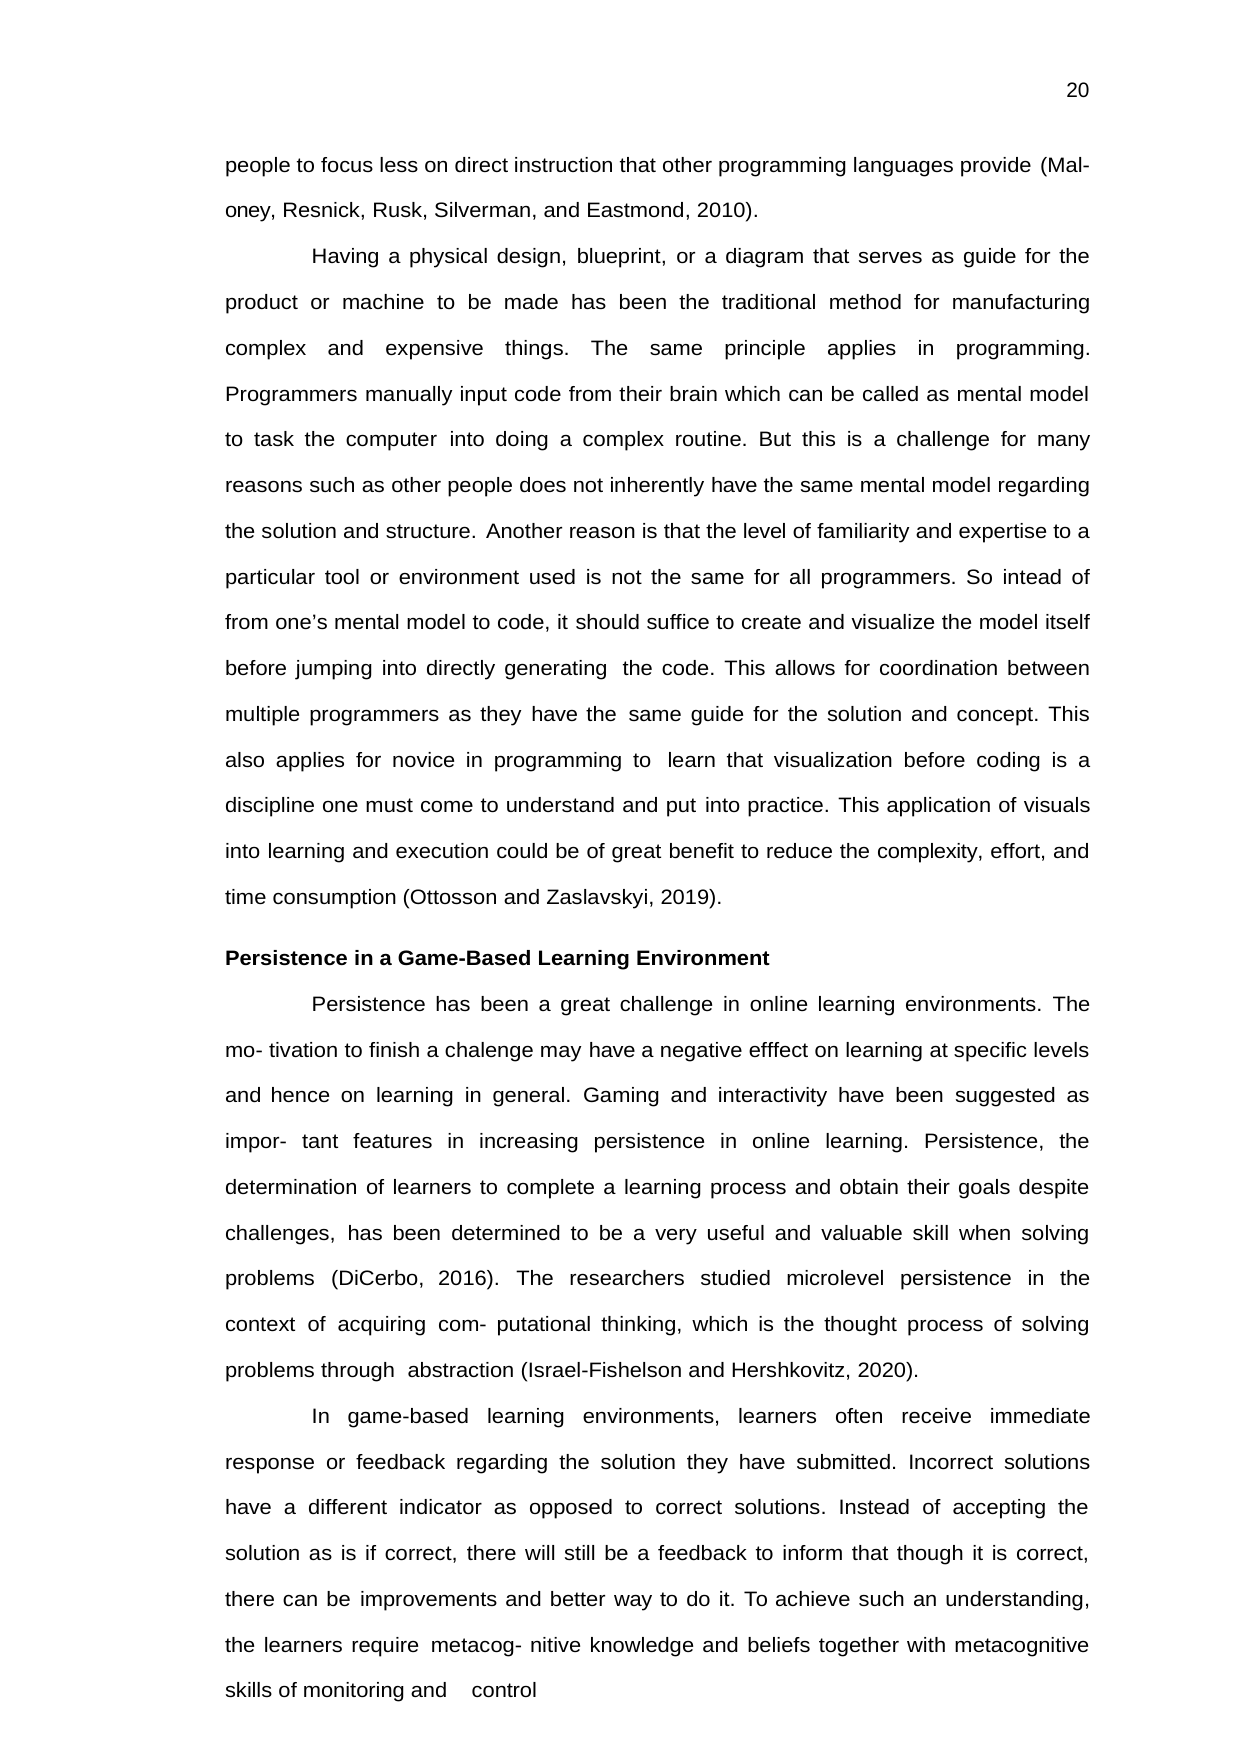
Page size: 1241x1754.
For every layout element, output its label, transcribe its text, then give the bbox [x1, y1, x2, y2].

text people to focus less on direct instruction that other programming languages provide (Mal- oney, Resnick, Rusk, Silverman, and Eastmond, 2010). [225, 152, 1103, 222]
text Persistence has been a great challenge in online learning environments. The mo- tivation to finish a chalenge may have a negative efffect on learning at specific levels and hence on learning in general. Gaming and interactivity have been suggested as impor- tant features in increasing persistence in online learning. Persistence, the determination of learners to complete a learning process and obtain their goals despite challenges, has been determined to be a very useful and valuable skill when solving problems (DiCerbo, 2016). The researchers studied microlevel persistence in the context of acquiring com- putational thinking, which is the thought process of solving problems through abstraction (Israel-Fishelson and Hershkovitz, 2020). [225, 992, 1091, 1381]
subtitle Persistence in a Game-Based Learning Environment [225, 946, 1090, 970]
text In game-based learning environments, learners often receive immediate response or feedback regarding the solution they have submitted. Incorrect solutions have a different indicator as opposed to correct solutions. Instead of accepting the solution as is if correct, there will still be a feedback to inform that though it is correct, there can be improvements and better way to do it. To achieve such an understanding, the learners require metacog- nitive knowledge and beliefs together with metacognitive skills of monitoring and control [225, 1404, 1091, 1702]
text Having a physical design, blueprint, or a diagram that serves as guide for the product or machine to be made has been the traditional method for manufacturing complex and expensive things. The same principle applies in programming. Programmers manually input code from their brain which can be called as mental model to task the computer into doing a complex routine. But this is a challenge for many reasons such as other people does not inherently have the same mental model regarding the solution and structure. Another reason is that the level of familiarity and expertise to a particular tool or environment used is not the same for all programmers. So intead of from one’s mental model to code, it should suffice to create and visualize the model itself before jumping into directly generating the code. This allows for coordination between multiple programmers as they have the same guide for the solution and concept. This also applies for novice in programming to learn that visualization before coding is a discipline one must come to understand and put into practice. This application of visuals into learning and execution could be of great benefit to reduce the complexity, effort, and time consumption (Ottosson and Zaslavskyi, 2019). [225, 244, 1091, 908]
